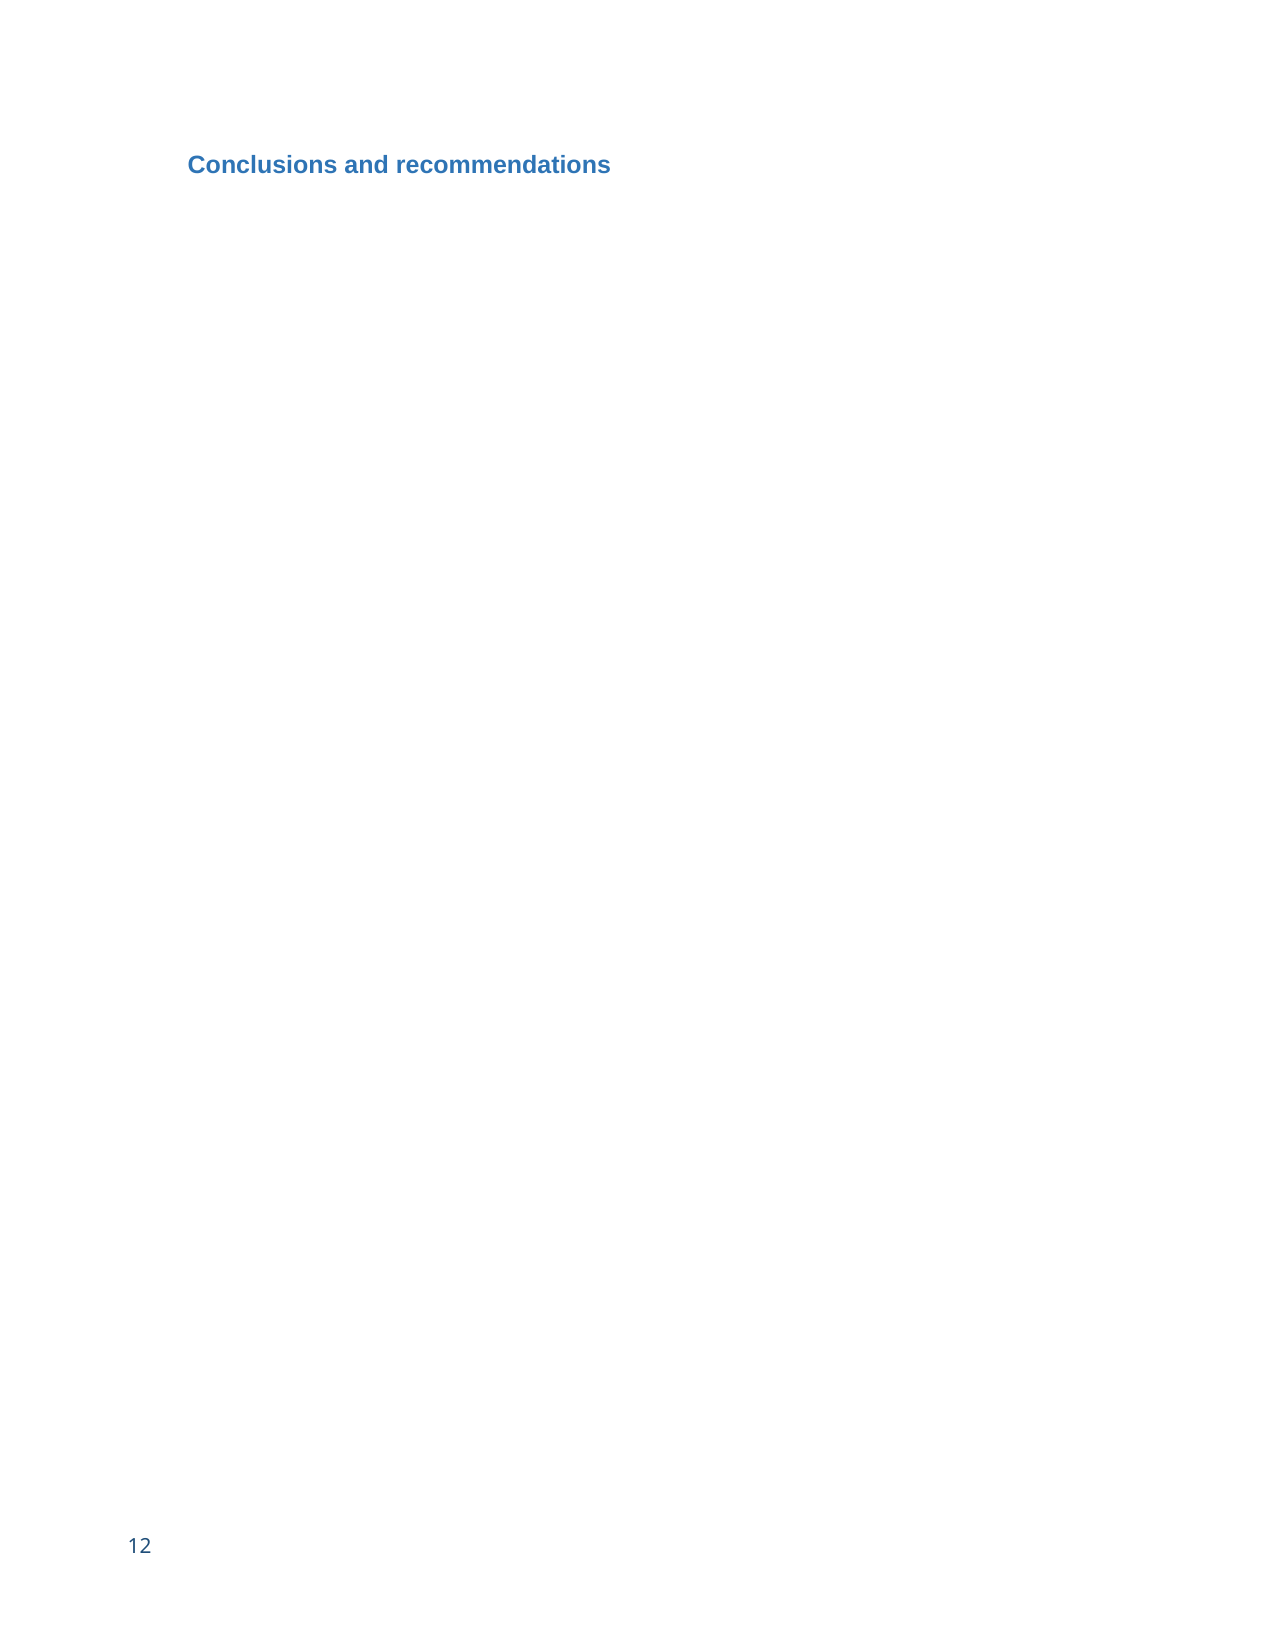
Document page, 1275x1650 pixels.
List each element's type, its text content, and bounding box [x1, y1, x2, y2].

subtitle Conclusions and recommendations [187, 150, 1125, 179]
